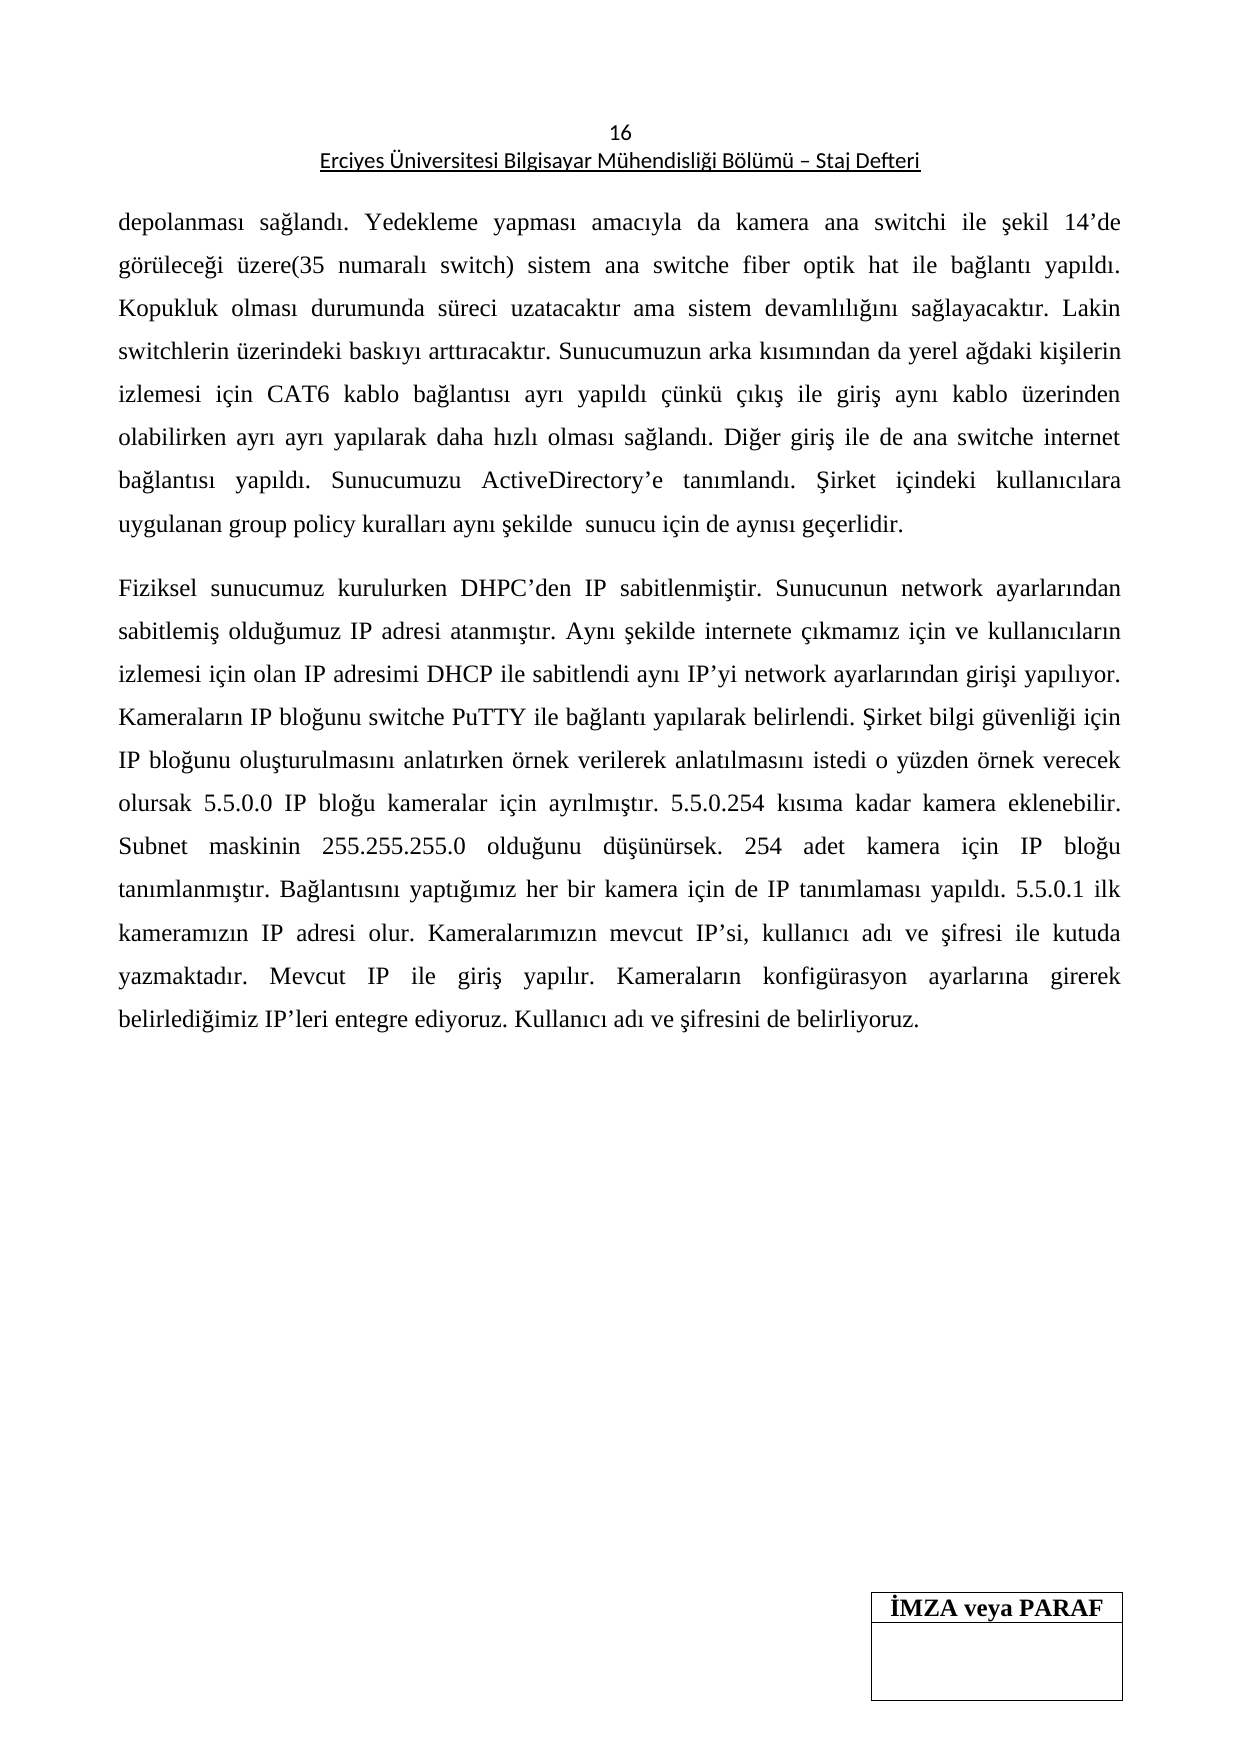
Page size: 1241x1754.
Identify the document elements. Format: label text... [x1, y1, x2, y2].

text Fiziksel sunucumuz kurulurken DHPC’den IP sabitlenmiştir. Sunucunun network ayarlarından sabitlemiş olduğumuz IP adresi atanmıştır. Aynı şekilde internete çıkmamız için ve kullanıcıların izlemesi için olan IP adresimi DHCP ile sabitlendi aynı IP’yi network ayarlarından girişi yapılıyor. Kameraların IP bloğunu switche PuTTY ile bağlantı yapılarak belirlendi. Şirket bilgi güvenliği için IP bloğunu oluşturulmasını anlatırken örnek verilerek anlatılmasını istedi o yüzden örnek verecek olursak 5.5.0.0 IP bloğu kameralar için ayrılmıştır. 5.5.0.254 kısıma kadar kamera eklenebilir. Subnet maskinin 255.255.255.0 olduğunu düşünürsek. 254 adet kamera için IP bloğu tanımlanmıştır. Bağlantısını yaptığımız her bir kamera için de IP tanımlaması yapıldı. 5.5.0.1 ilk kameramızın IP adresi olur. Kameralarımızın mevcut IP’si, kullanıcı adı ve şifresi ile kutuda yazmaktadır. Mevcut IP ile giriş yapılır. Kameraların konfigürasyon ayarlarına girerek belirlediğimiz IP’leri entegre ediyoruz. Kullanıcı adı ve şifresini de belirliyoruz. [118, 573, 1122, 1033]
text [118, 207, 1122, 537]
